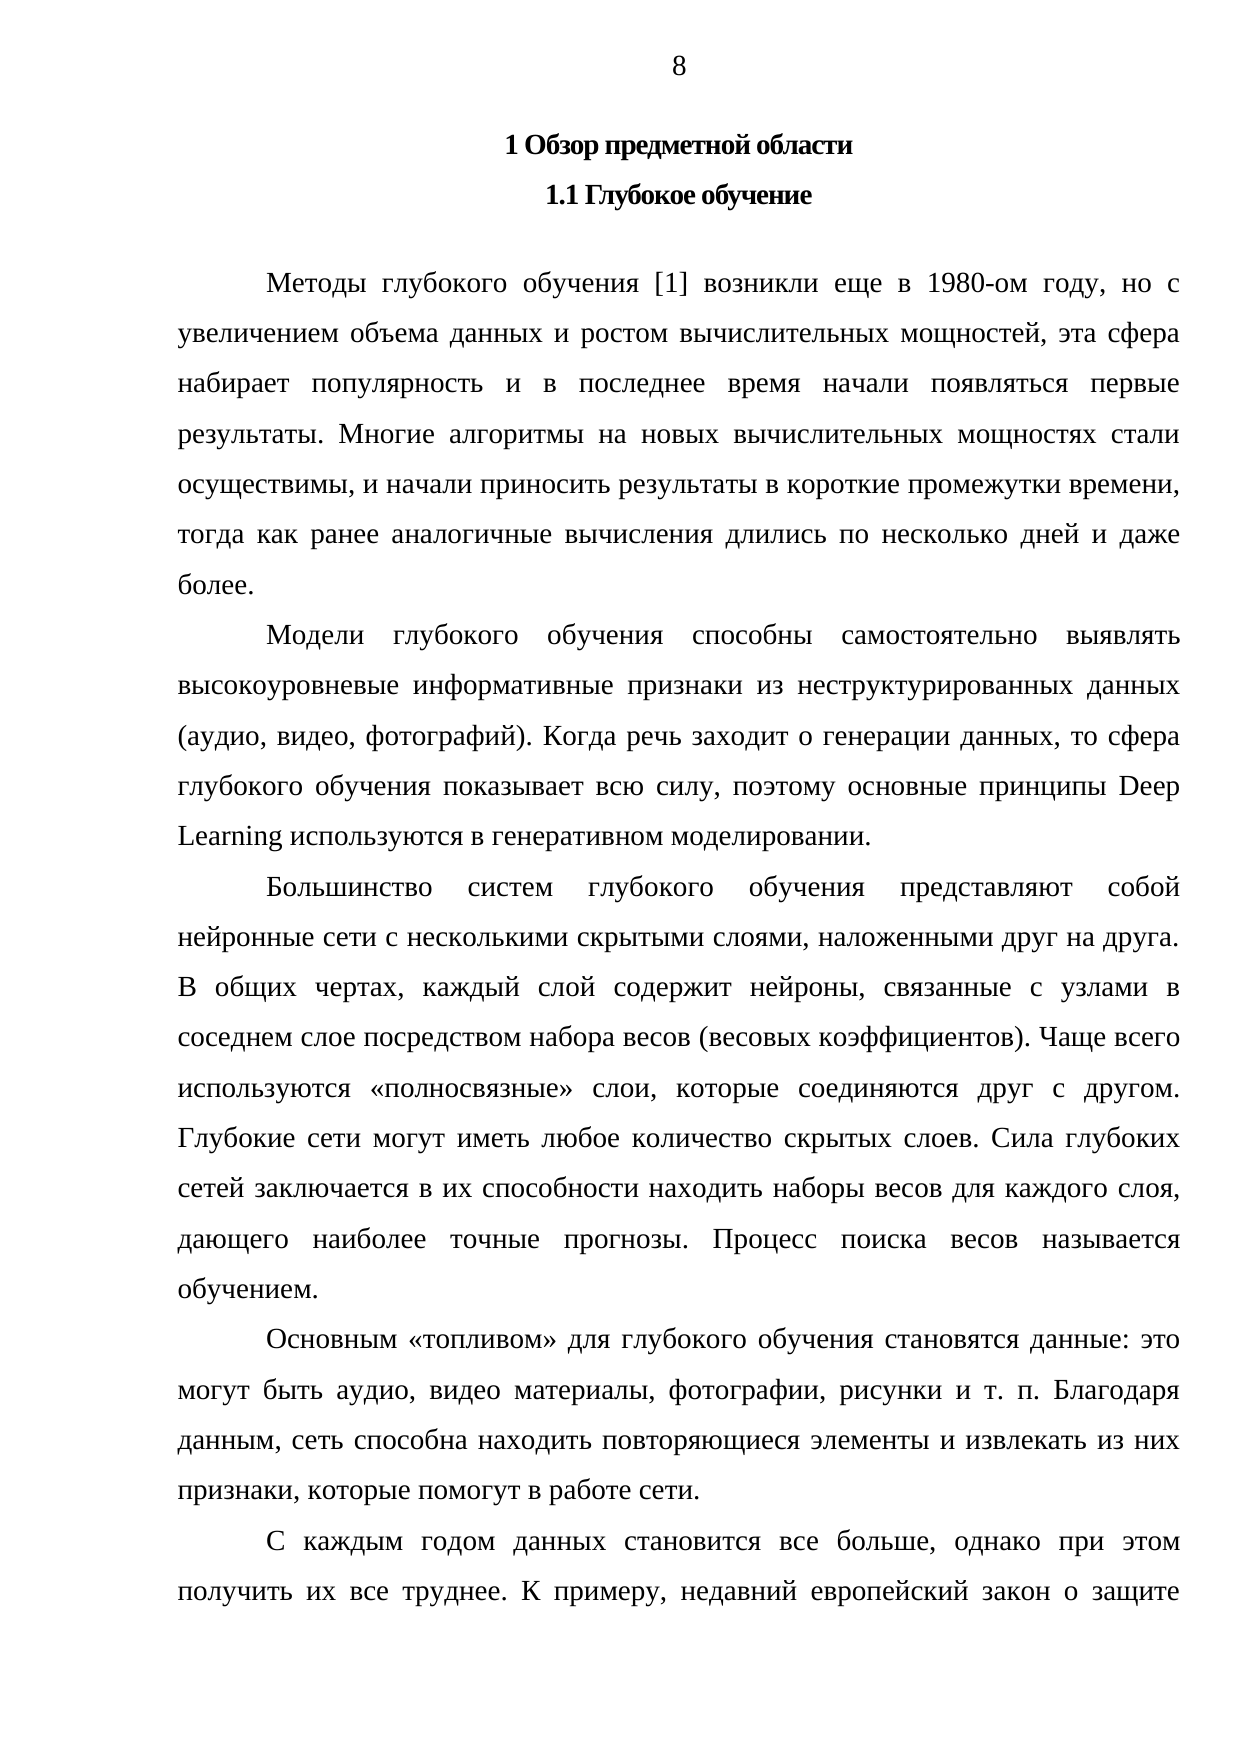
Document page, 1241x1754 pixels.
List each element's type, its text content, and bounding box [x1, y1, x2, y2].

text Основным «топливом» для глубокого обучения становятся данные: это могут быть аудио, видео материалы, фотографии, рисунки и т. п. Благодаря данным, сеть способна находить повторяющиеся элементы и извлекать из них признаки, которые помогут в работе сети. [177, 1321, 1181, 1506]
text 1.1 Глубокое обучение [177, 177, 1181, 211]
text Модели глубокого обучения способны самостоятельно выявлять высокоуровневые информативные признаки из неструктурированных данных (аудио, видео, фотографий). Когда речь заходит о генерации данных, то сфера глубокого обучения показывает всю силу, поэтому основные принципы Deep Learning используются в генеративном моделировании. [177, 617, 1181, 852]
text 1 Обзор предметной области [177, 127, 1181, 160]
text Методы глубокого обучения [1] возникли еще в 1980-ом году, но с увеличением объема данных и ростом вычислительных мощностей, эта сфера набирает популярность и в последнее время начали появляться первые результаты. Многие алгоритмы на новых вычислительных мощностях стали осуществимы, и начали приносить результаты в короткие промежутки времени, тогда как ранее аналогичные вычисления длились по несколько дней и даже более. [177, 265, 1181, 600]
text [177, 1523, 1181, 1607]
text Большинство систем глубокого обучения представляют собой нейронные сети с несколькими скрытыми слоями, наложенными друг на друга. В общих чертах, каждый слой содержит нейроны, связанные с узлами в соседнем слое посредством набора весов (весовых коэффициентов). Чаще всего используются «полносвязные» слои, которые соединяются друг с другом. Глубокие сети могут иметь любое количество скрытых слоев. Сила глубоких сетей заключается в их способности находить наборы весов для каждого слоя, дающего наиболее точные прогнозы. Процесс поиска весов называется обучением. [177, 869, 1181, 1305]
